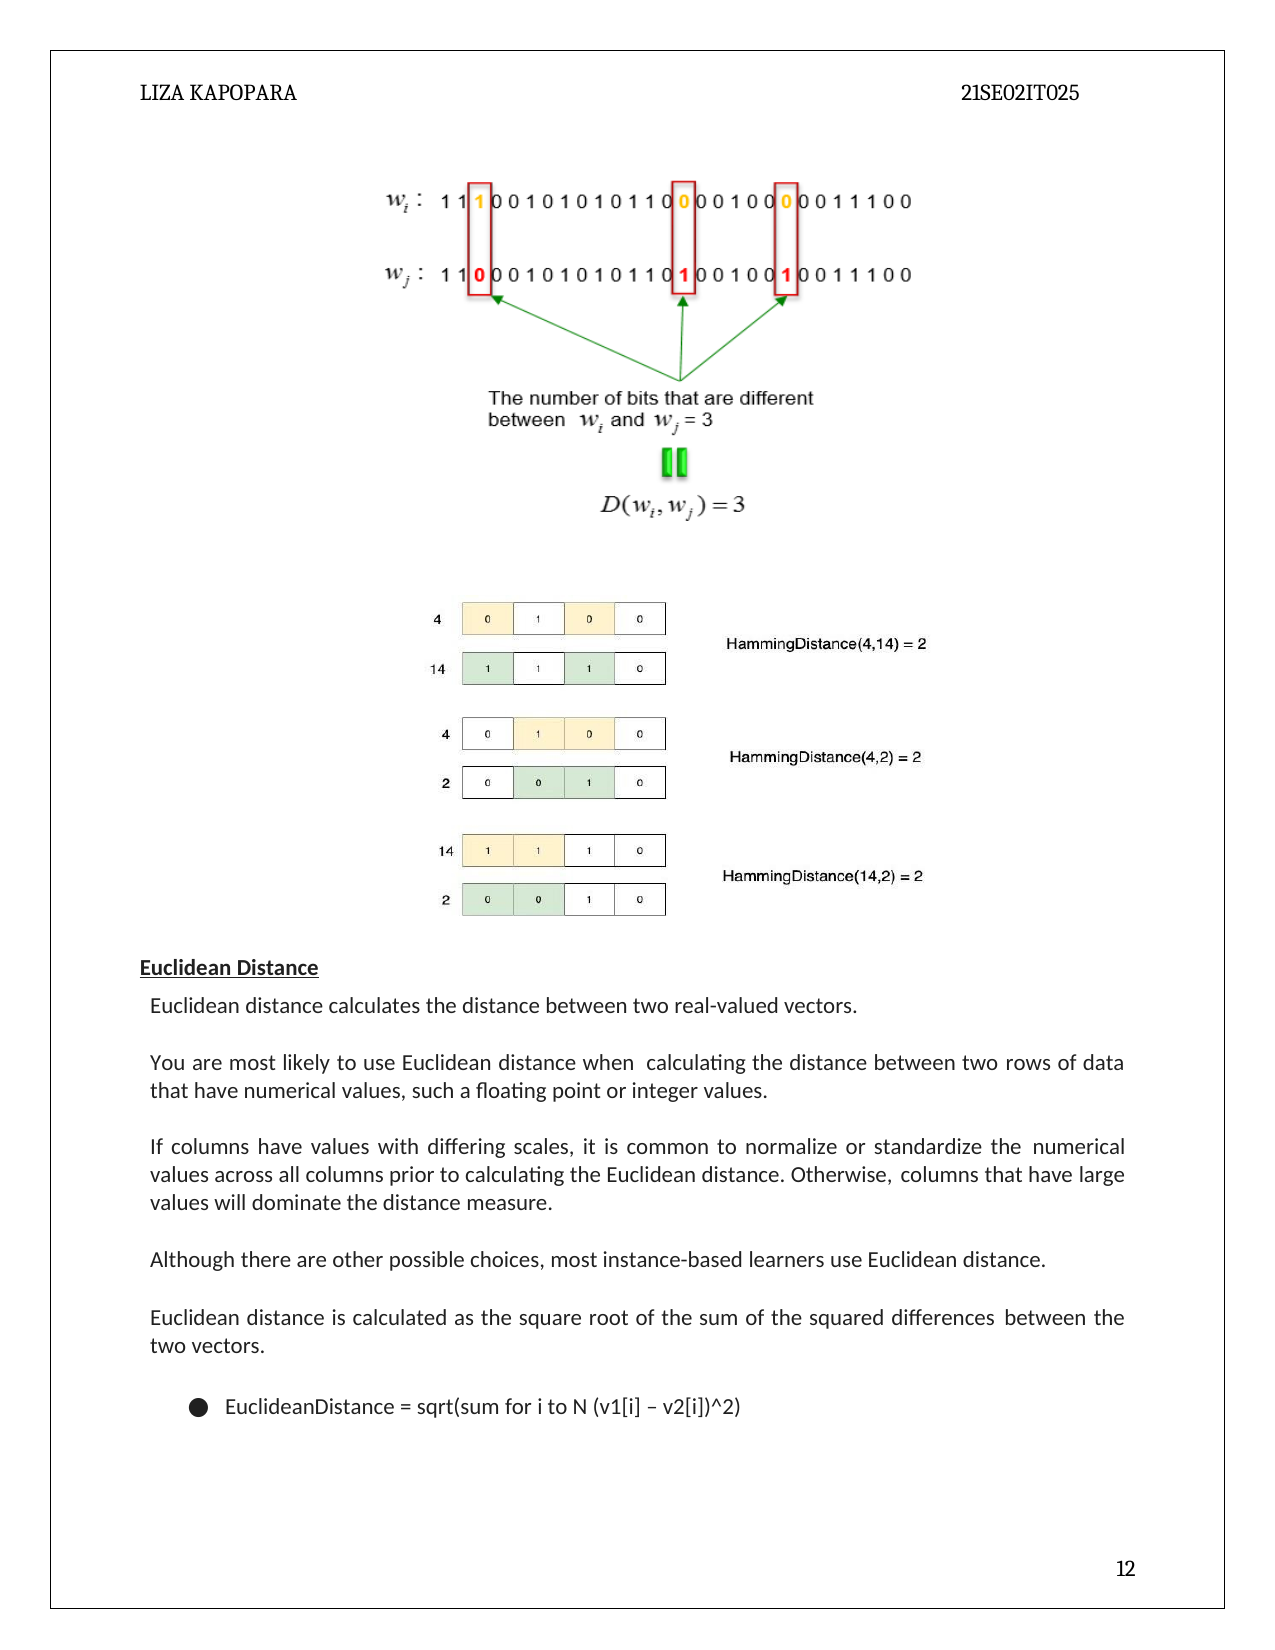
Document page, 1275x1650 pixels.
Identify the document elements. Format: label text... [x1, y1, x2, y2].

text Euclidean Distance [139, 953, 1135, 981]
text Euclidean distance calculates the distance between two real-valued vectors. [150, 991, 1135, 1019]
picture [424, 595, 931, 916]
text You are most likely to use Euclidean distance when calculating the distance between two rows of data that have numerical values, such a floating point or integer values. [150, 1048, 1125, 1104]
text If columns have values with differing scales, it is common to normalize or standardize the numerical values across all columns prior to calculating the Euclidean distance. Otherwise, columns that have large values will dominate the distance measure. [150, 1132, 1125, 1217]
list EuclideanDistance = sqrt(sum for i to N (v1[i] – v2[i])^2) [187, 1388, 1135, 1422]
text Although there are other possible choices, most instance-based learners use Euclidean distance. [150, 1246, 1125, 1273]
picture [384, 180, 911, 521]
text Euclidean distance is calculated as the square root of the sum of the squared differences between the two vectors. [150, 1303, 1125, 1359]
